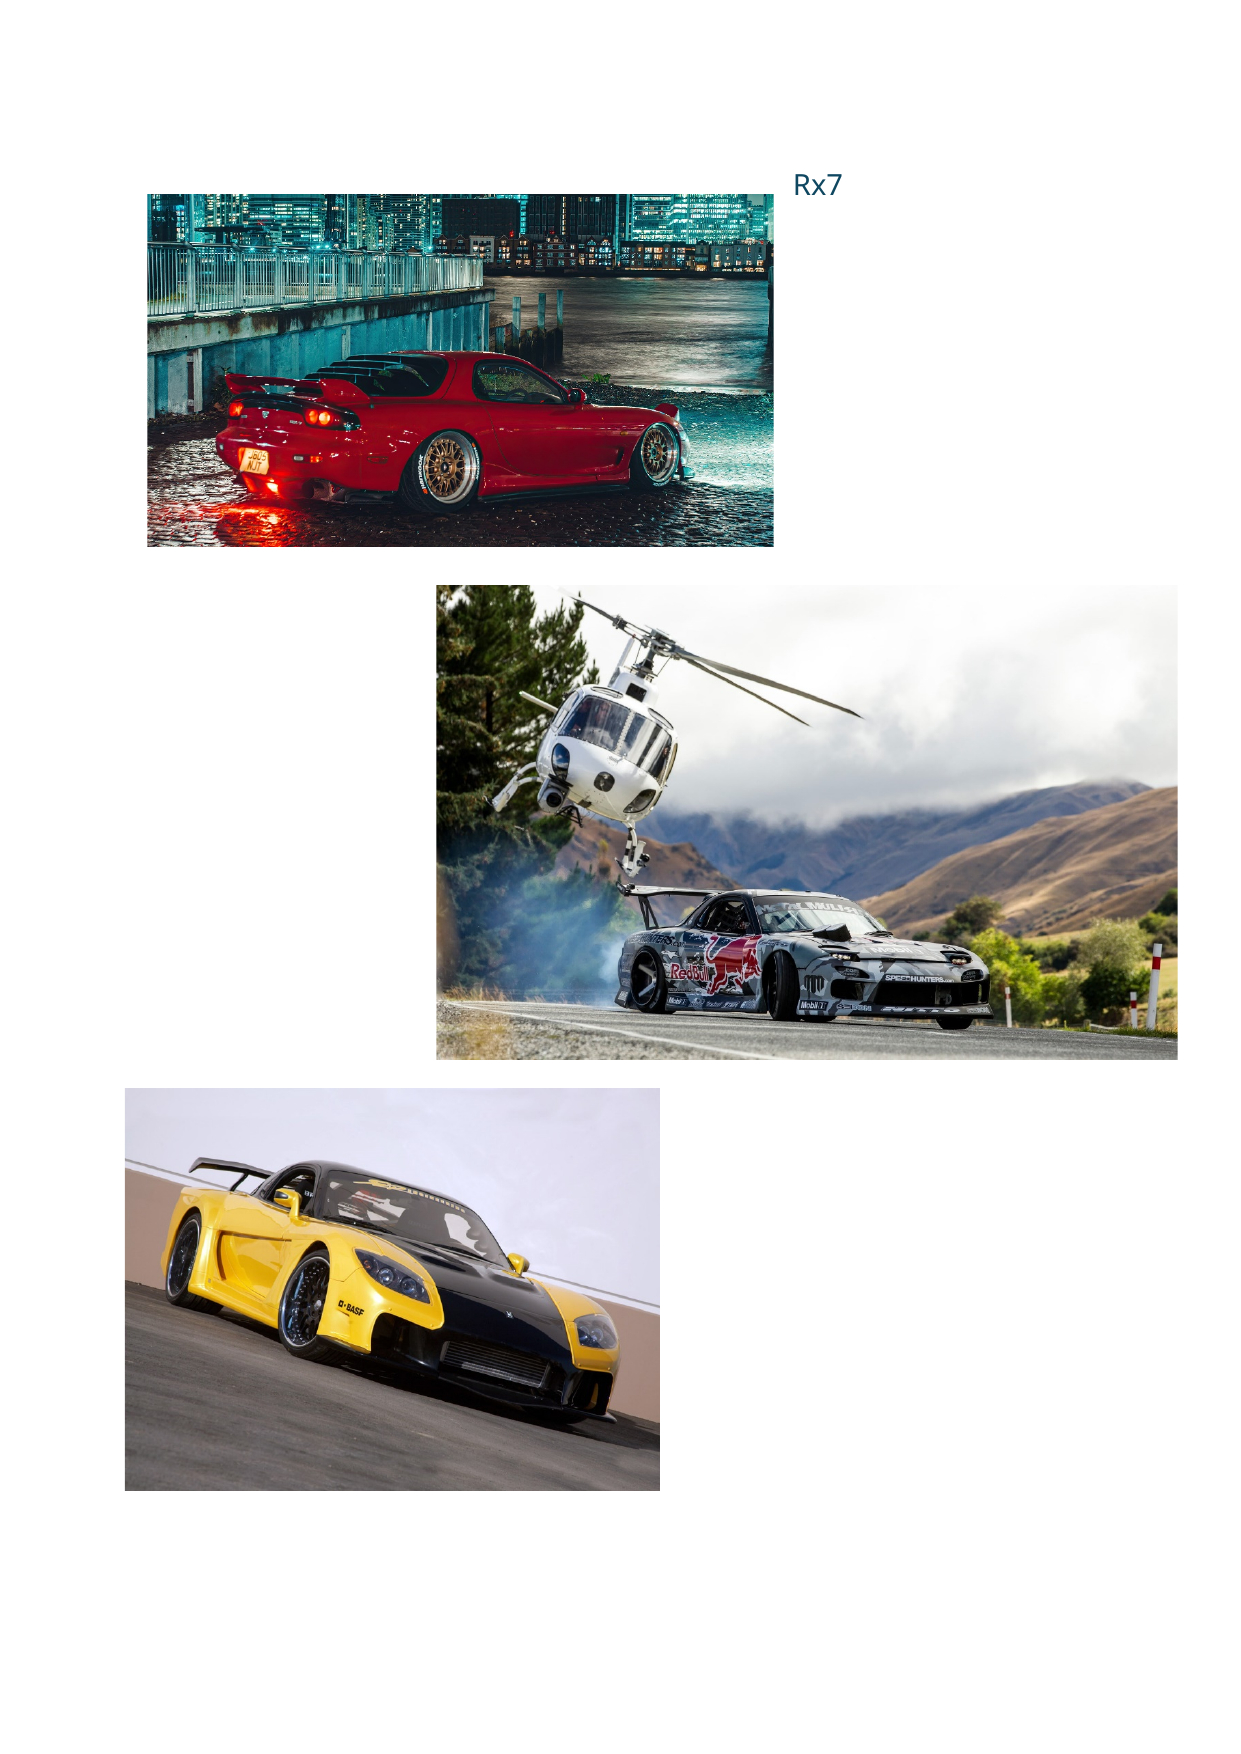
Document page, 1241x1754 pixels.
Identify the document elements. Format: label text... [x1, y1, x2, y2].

subtitle Rx7 [148, 164, 1093, 204]
picture [124, 1088, 660, 1491]
picture [147, 194, 774, 547]
picture [436, 585, 1178, 1060]
picture [170, 194, 180, 208]
